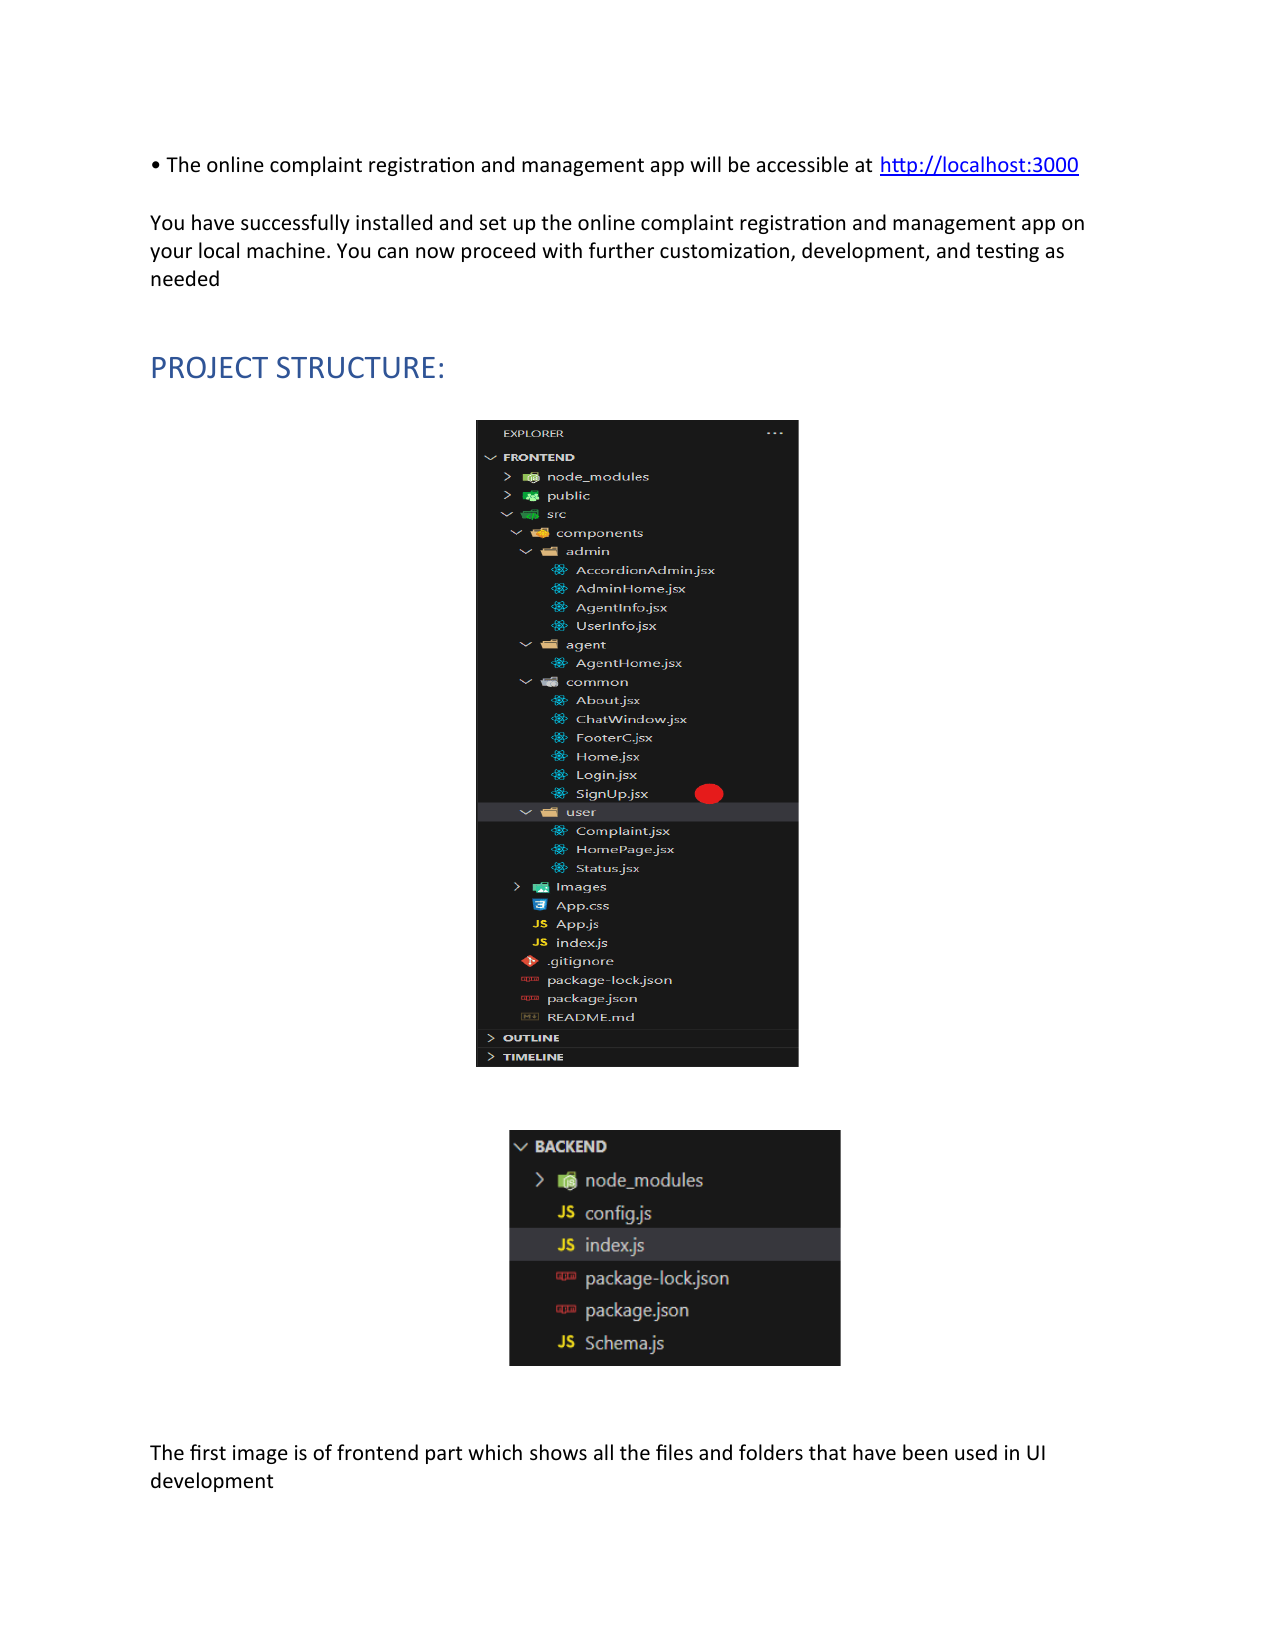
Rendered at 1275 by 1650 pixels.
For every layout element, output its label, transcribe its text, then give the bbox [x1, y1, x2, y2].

picture [509, 1130, 841, 1366]
subtitle PROJECT STRUCTURE: [150, 346, 1125, 386]
text You have successfully installed and set up the online complaint registration and management app on your local machine. You can now proceed with further customization, development, and testing as needed [150, 208, 1125, 293]
text The first image is of frontend part which shows all the files and folders that have been used in UI development [150, 1438, 1125, 1494]
picture [476, 420, 799, 1067]
text • The online complaint registration and management app will be accessible at http://localhost:3000 [150, 150, 1125, 178]
